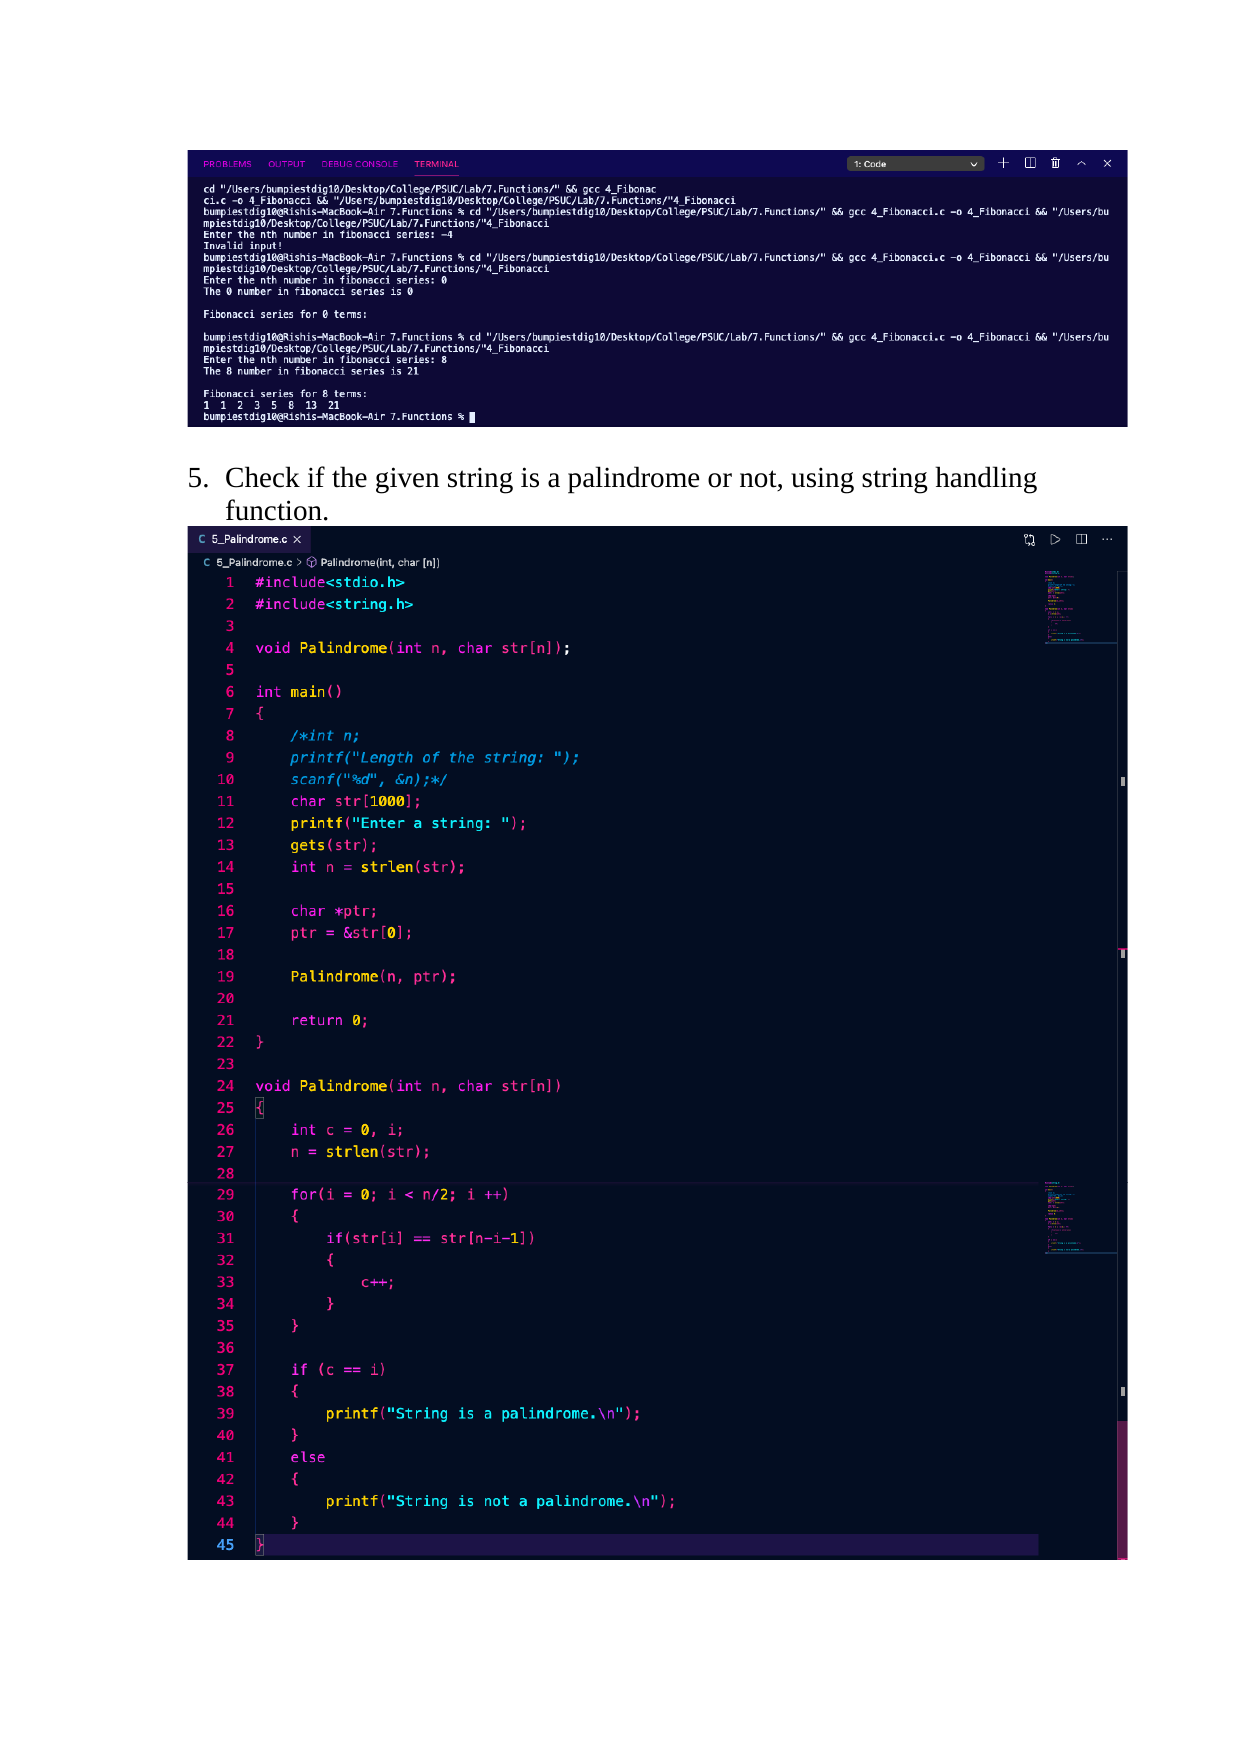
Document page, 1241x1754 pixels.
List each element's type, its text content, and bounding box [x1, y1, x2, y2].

list Check if the given string is a palindrome or not, using string handling function. [187, 460, 1090, 526]
picture [187, 526, 1128, 1560]
picture [187, 150, 1128, 427]
